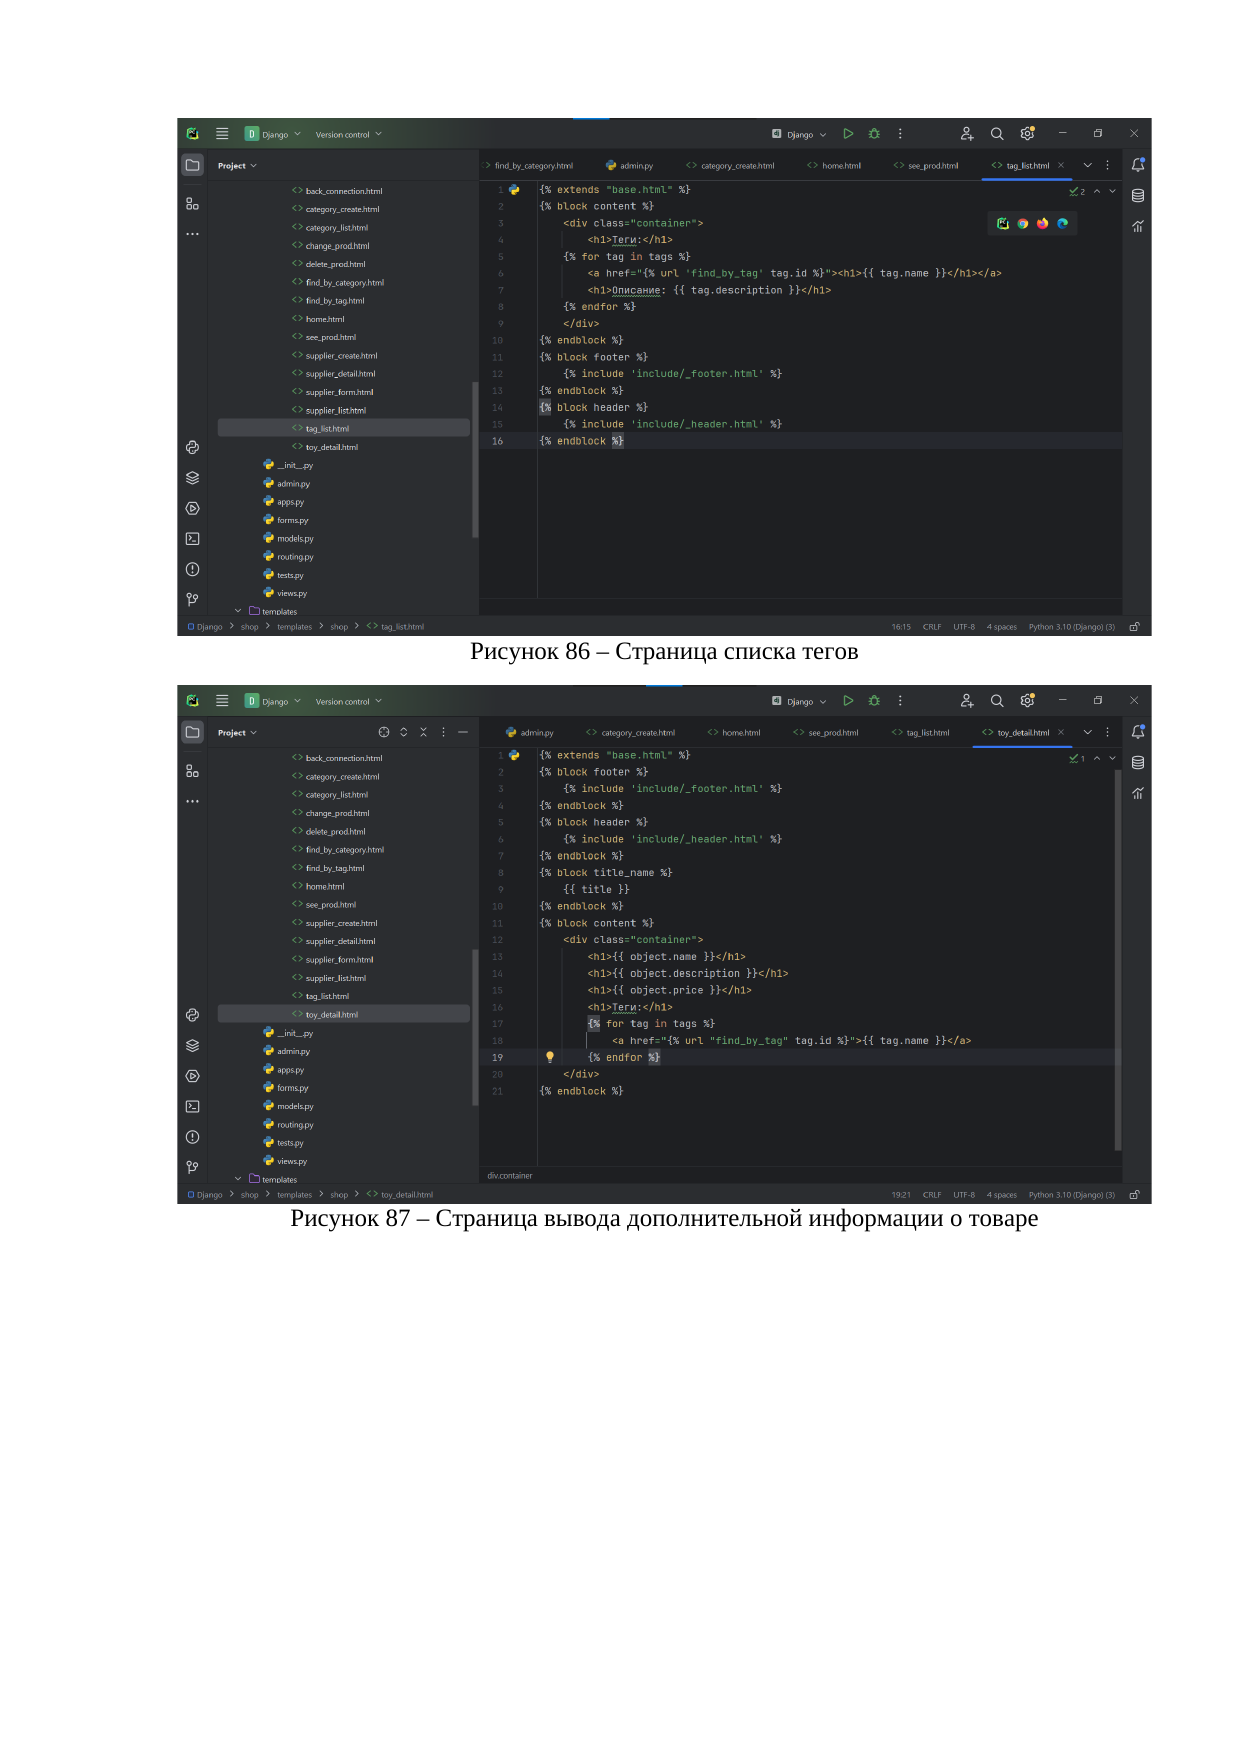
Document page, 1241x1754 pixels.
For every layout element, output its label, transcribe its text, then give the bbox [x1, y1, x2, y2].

picture [177, 685, 1152, 1204]
picture [177, 118, 1152, 636]
text Рисунок 87 – Страница вывода дополнительной информации о товаре [177, 1204, 1152, 1232]
text Рисунок 86 – Страница списка тегов [177, 636, 1152, 664]
